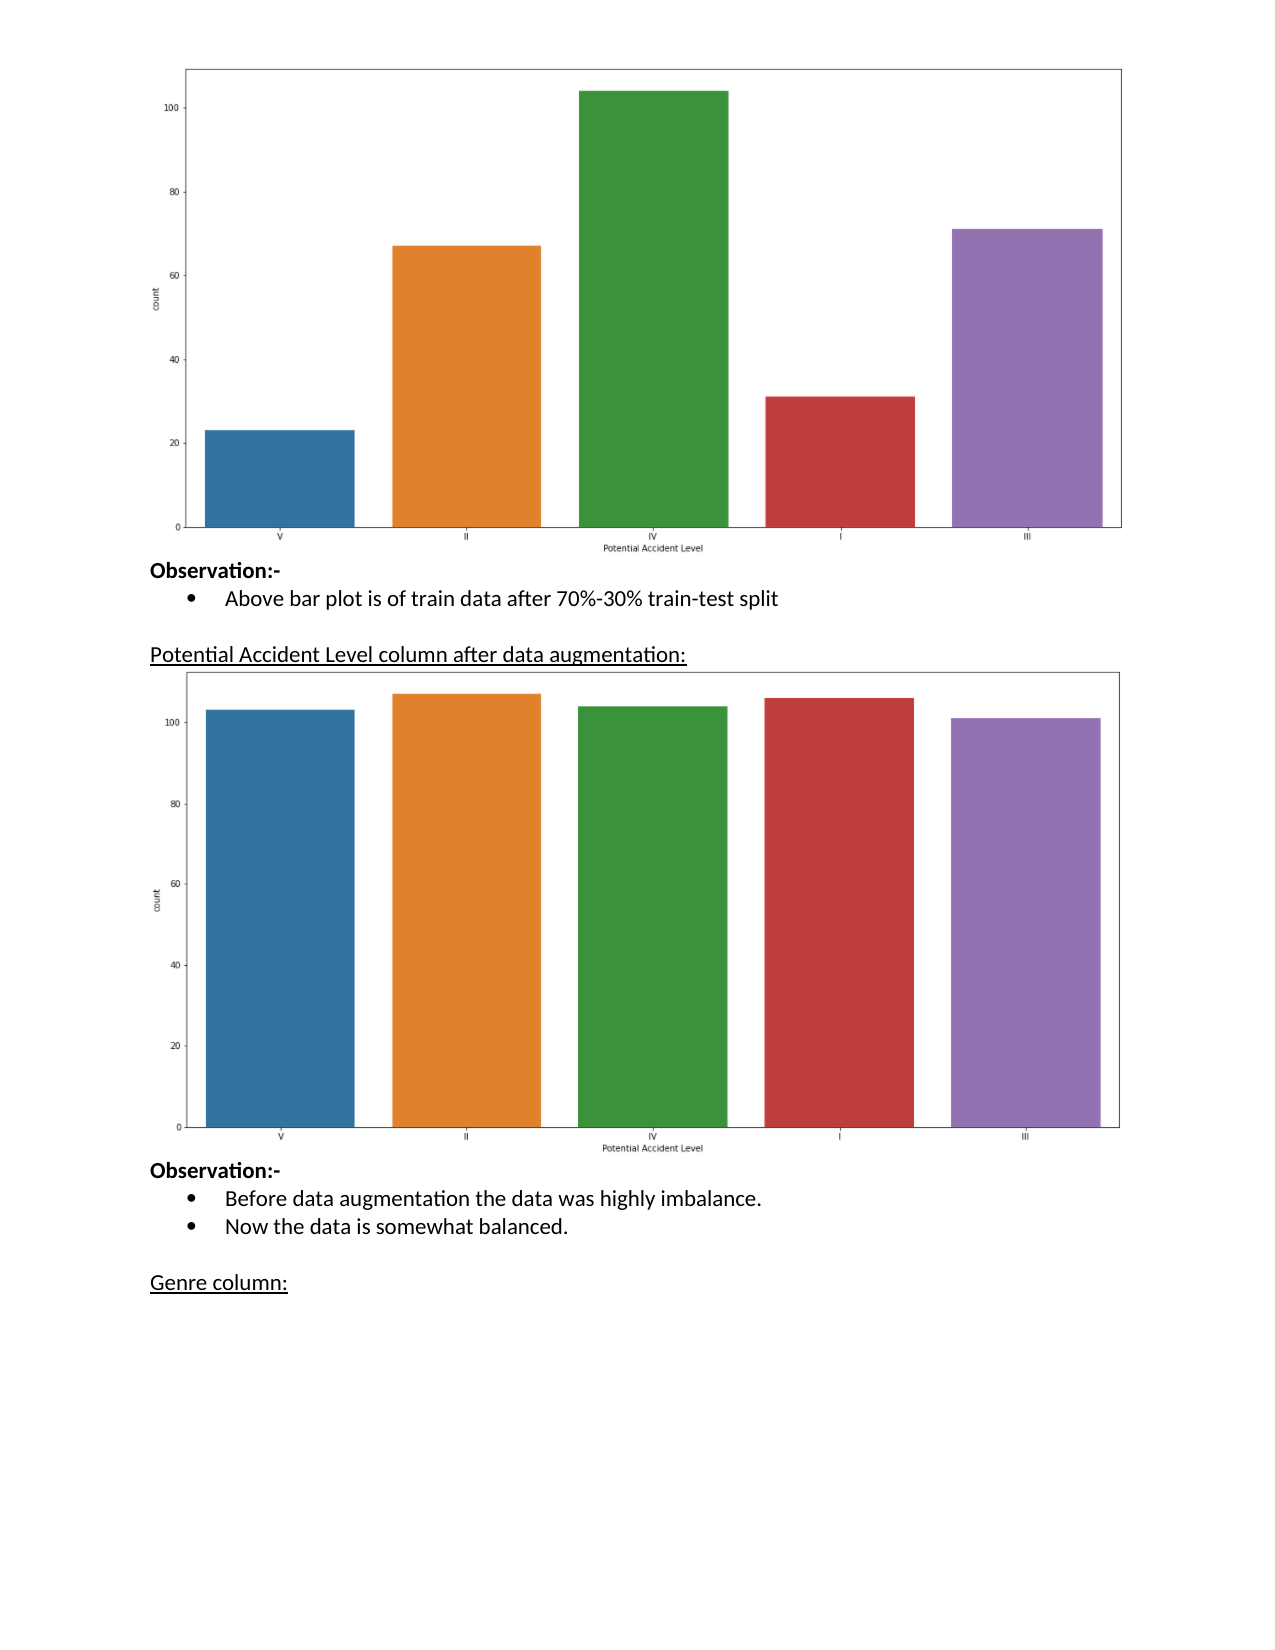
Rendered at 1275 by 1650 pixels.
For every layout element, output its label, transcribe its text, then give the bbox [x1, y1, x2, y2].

list Above bar plot is of train data after 70%-30% train-test split [187, 584, 1200, 612]
text Potential Accident Level column after data augmentation: [150, 640, 1200, 668]
picture [150, 668, 1125, 1157]
text Observation:- [150, 1156, 1200, 1184]
list Before data augmentation the data was highly imbalance. [187, 1184, 1200, 1212]
picture [150, 65, 1125, 557]
text Genre column: [150, 1268, 1200, 1296]
list Now the data is somewhat balanced. [187, 1212, 1200, 1240]
text Observation:- [150, 556, 1200, 584]
